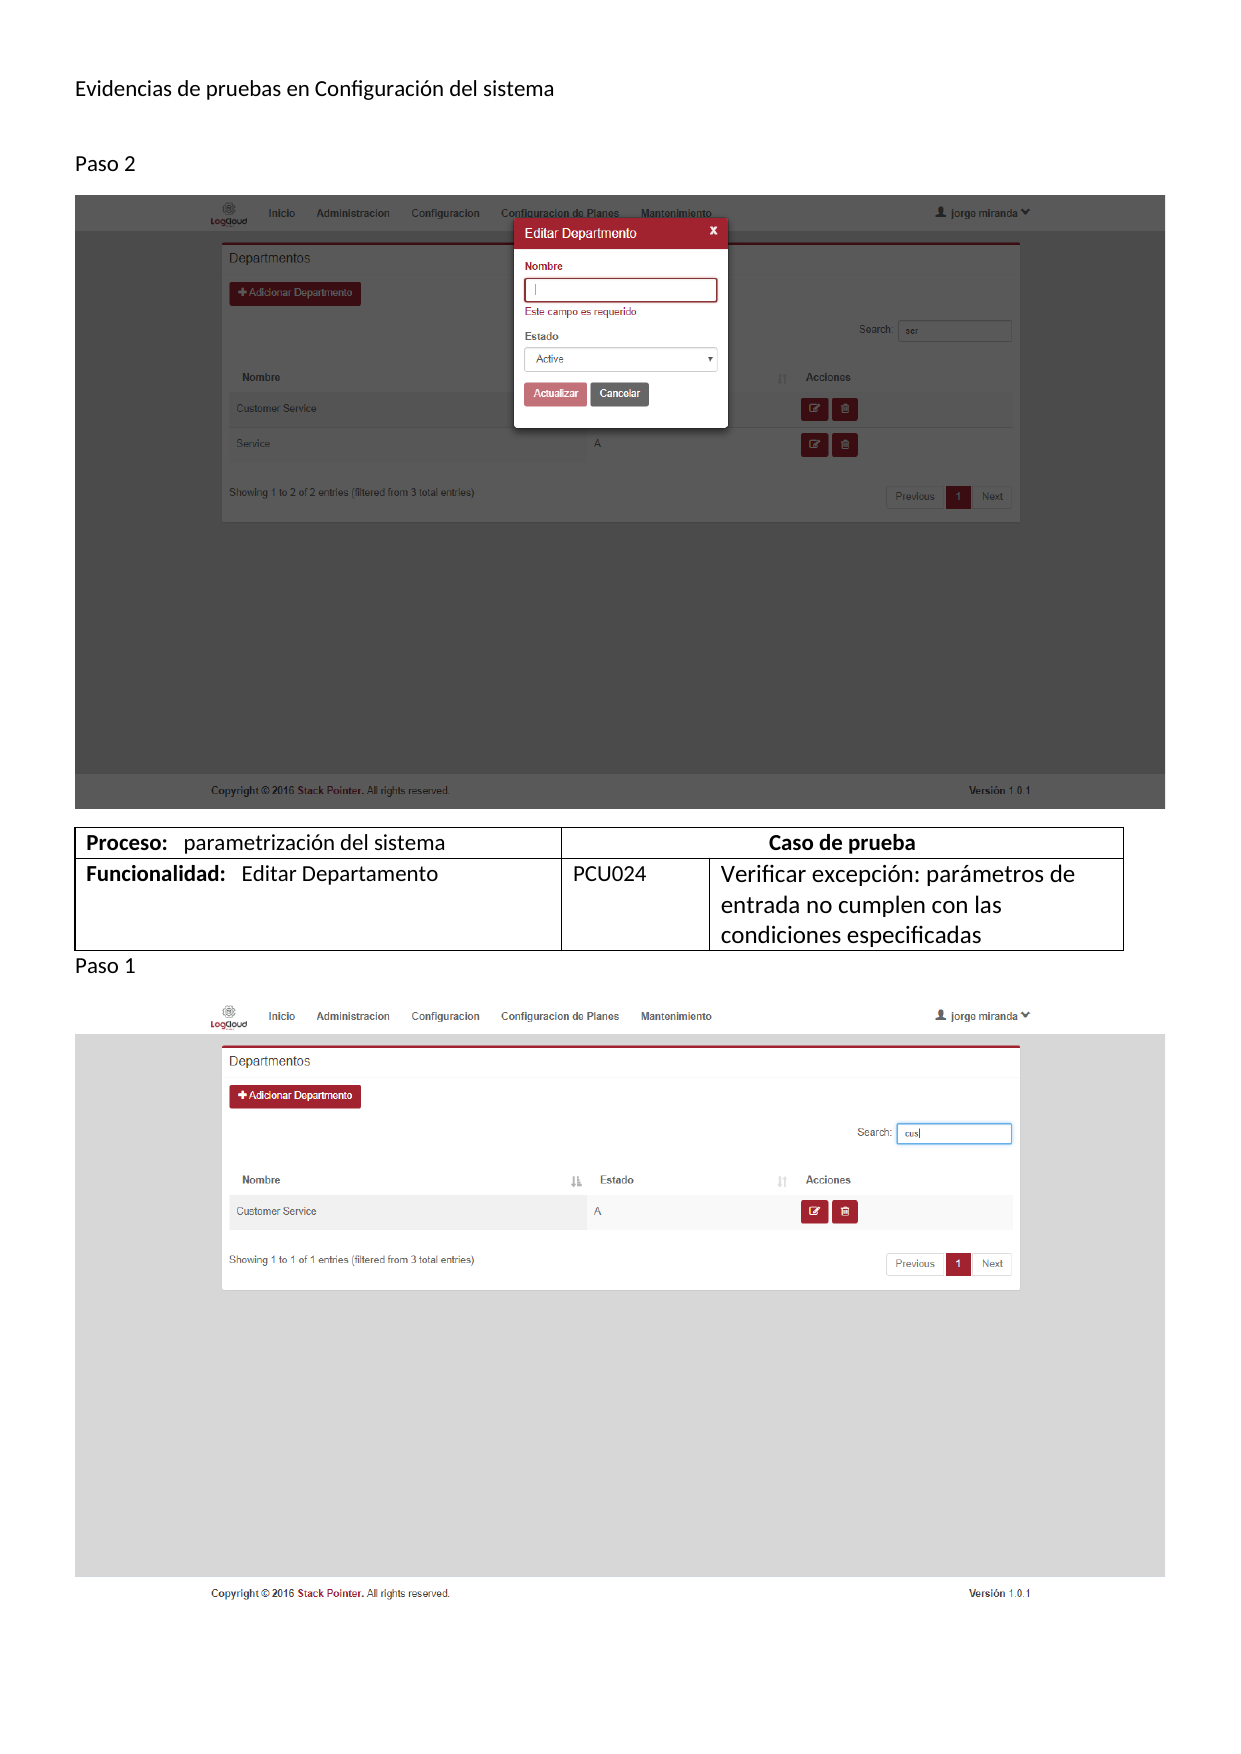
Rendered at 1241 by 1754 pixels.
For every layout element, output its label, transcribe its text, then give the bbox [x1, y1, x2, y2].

picture [75, 195, 1166, 809]
picture [75, 998, 1166, 1611]
table_cell PCU024 [562, 859, 709, 950]
text Paso 2 [75, 149, 1165, 177]
table_header Proceso: parametrización del sistema [76, 828, 561, 858]
table_cell Verificar excepción: parámetros de entrada no cumplen con las condiciones especificadas [710, 859, 1123, 950]
table_header Caso de prueba [562, 828, 1123, 858]
text Paso 1 [75, 951, 1165, 979]
table_cell Funcionalidad: Editar Departamento [76, 859, 561, 950]
